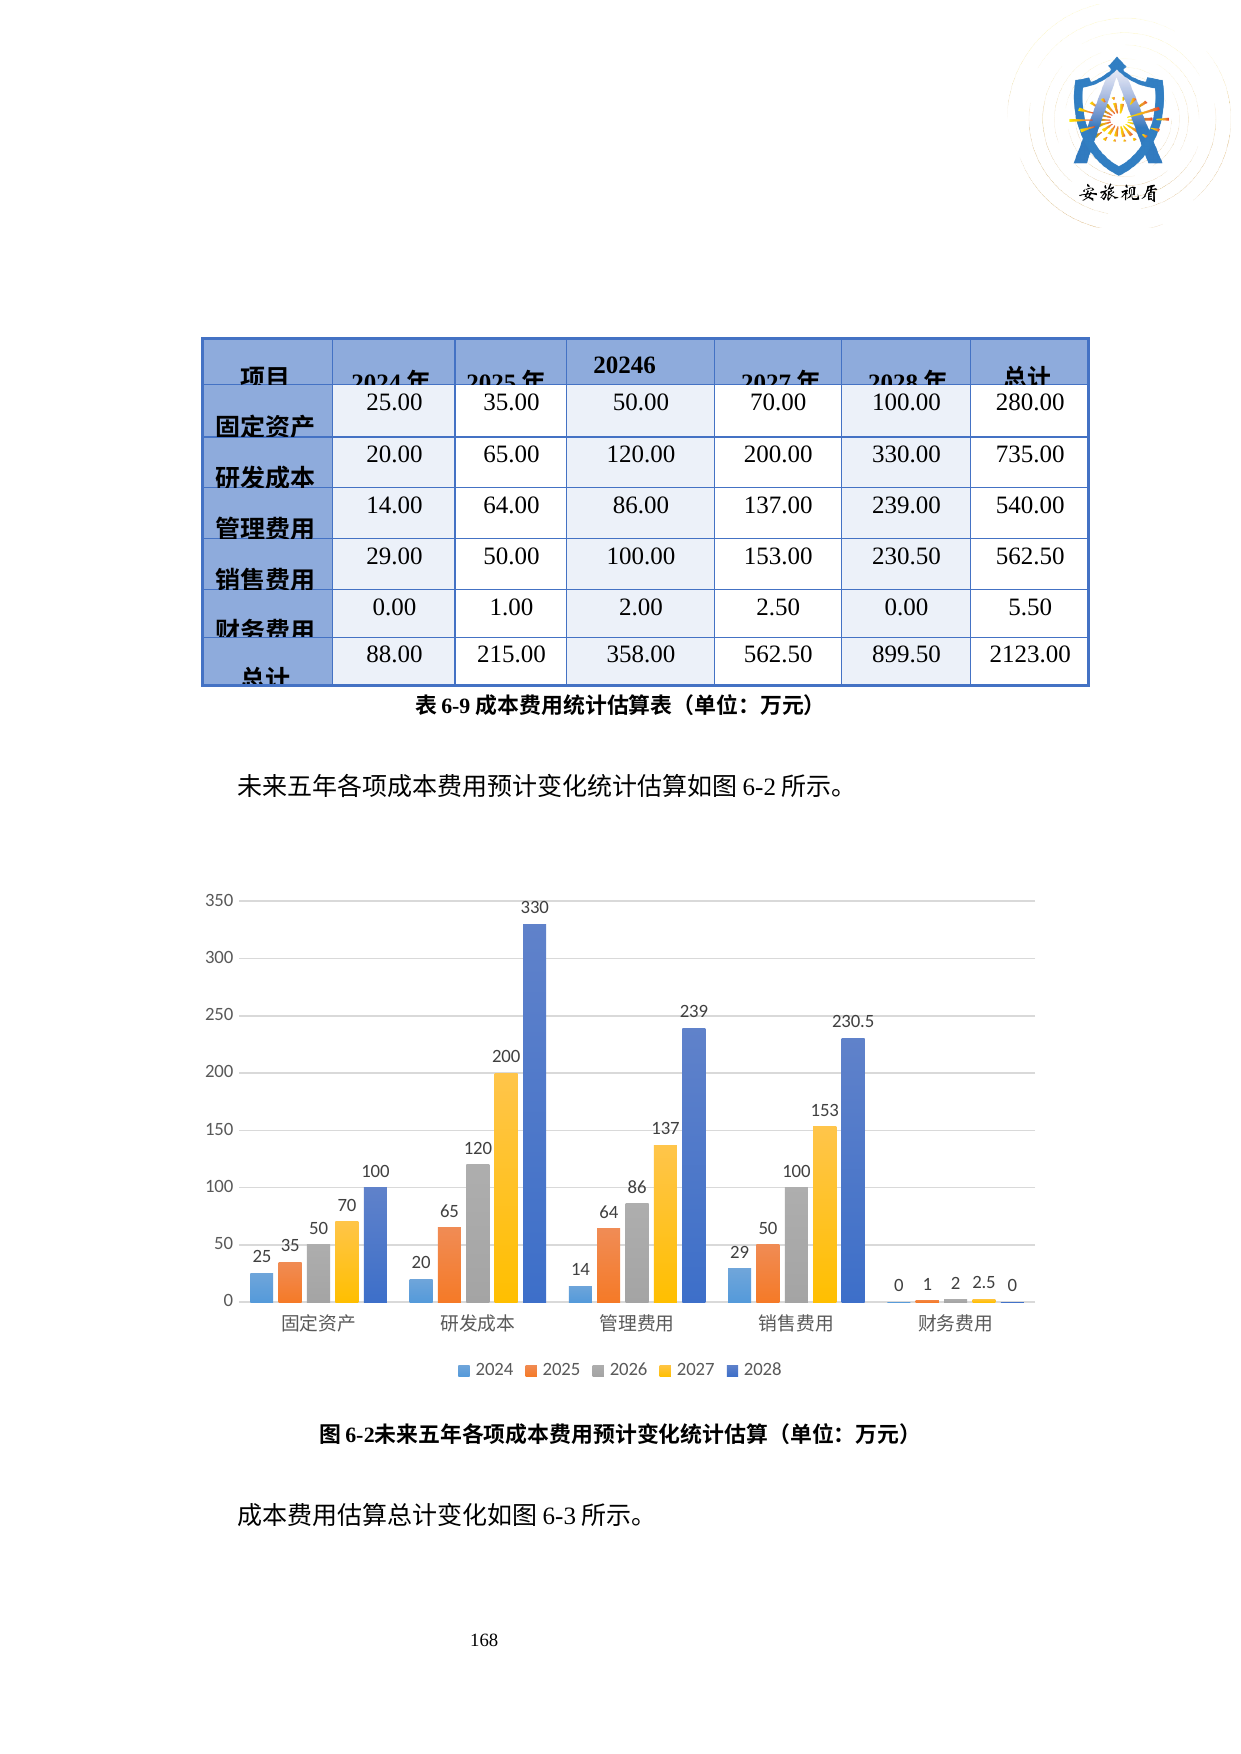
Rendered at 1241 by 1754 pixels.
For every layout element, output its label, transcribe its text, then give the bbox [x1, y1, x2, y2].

table_cell 1.00 [456, 590, 566, 637]
table_cell 358.00 [567, 638, 714, 684]
table_cell 5.50 [971, 590, 1087, 637]
table_cell 64.00 [456, 488, 566, 538]
table_cell 100.00 [842, 385, 970, 436]
table_cell 899.50 [842, 638, 970, 684]
picture [1007, 4, 1231, 228]
table_cell 200.00 [715, 438, 841, 487]
table_cell 2.50 [715, 590, 841, 637]
text 表6-9 成本费用统计估算表（单位：万元） [187, 687, 1053, 720]
table_cell 总计 [204, 638, 332, 684]
table_cell 50.00 [567, 385, 714, 436]
table_cell 管理费用 [204, 488, 332, 538]
table_cell 215.00 [456, 638, 566, 684]
table_cell 29.00 [333, 539, 454, 589]
table_header 2027年 [715, 340, 841, 384]
table_cell 100.00 [567, 539, 714, 589]
table_cell 735.00 [971, 438, 1087, 487]
table_cell 120.00 [567, 438, 714, 487]
table_cell 0.00 [842, 590, 970, 637]
table_cell 562.50 [715, 638, 841, 684]
table_cell 20.00 [333, 438, 454, 487]
table_header 项目 [204, 340, 332, 384]
table_header 2025年 [456, 340, 566, 384]
table_cell 230.50 [842, 539, 970, 589]
table_cell 固定资产 [204, 385, 332, 436]
table_cell 239.00 [842, 488, 970, 538]
table_cell 50.00 [456, 539, 566, 589]
table_cell 销售费用 [204, 539, 332, 589]
text 未来五年各项成本费用预计变化统计估算如图6-2所示。 [187, 752, 1053, 817]
table_cell 研发成本 [204, 438, 332, 487]
table_header 2028年 [842, 340, 970, 384]
table_cell 280.00 [971, 385, 1087, 436]
table_cell 540.00 [971, 488, 1087, 538]
table_cell 财务费用 [204, 590, 332, 637]
table_cell 25.00 [333, 385, 454, 436]
table_cell 330.00 [842, 438, 970, 487]
table_cell 70.00 [715, 385, 841, 436]
table_header 总计 [971, 340, 1087, 384]
text 图6-2未来五年各项成本费用预计变化统计估算（单位：万元） [187, 1416, 1053, 1449]
table_cell 0.00 [333, 590, 454, 637]
text 成本费用估算总计变化如图6-3所示。 [187, 1481, 1053, 1546]
table_cell 2123.00 [971, 638, 1087, 684]
table_cell 562.50 [971, 539, 1087, 589]
table_cell 2.00 [567, 590, 714, 637]
table_cell 88.00 [333, 638, 454, 684]
table_cell 153.00 [715, 539, 841, 589]
table_cell 137.00 [715, 488, 841, 538]
table_cell 14.00 [333, 488, 454, 538]
table_header 20246年 [567, 340, 714, 384]
table_cell 86.00 [567, 488, 714, 538]
table_header 2024年 [333, 340, 454, 384]
table_cell 65.00 [456, 438, 566, 487]
table_cell 35.00 [456, 385, 566, 436]
